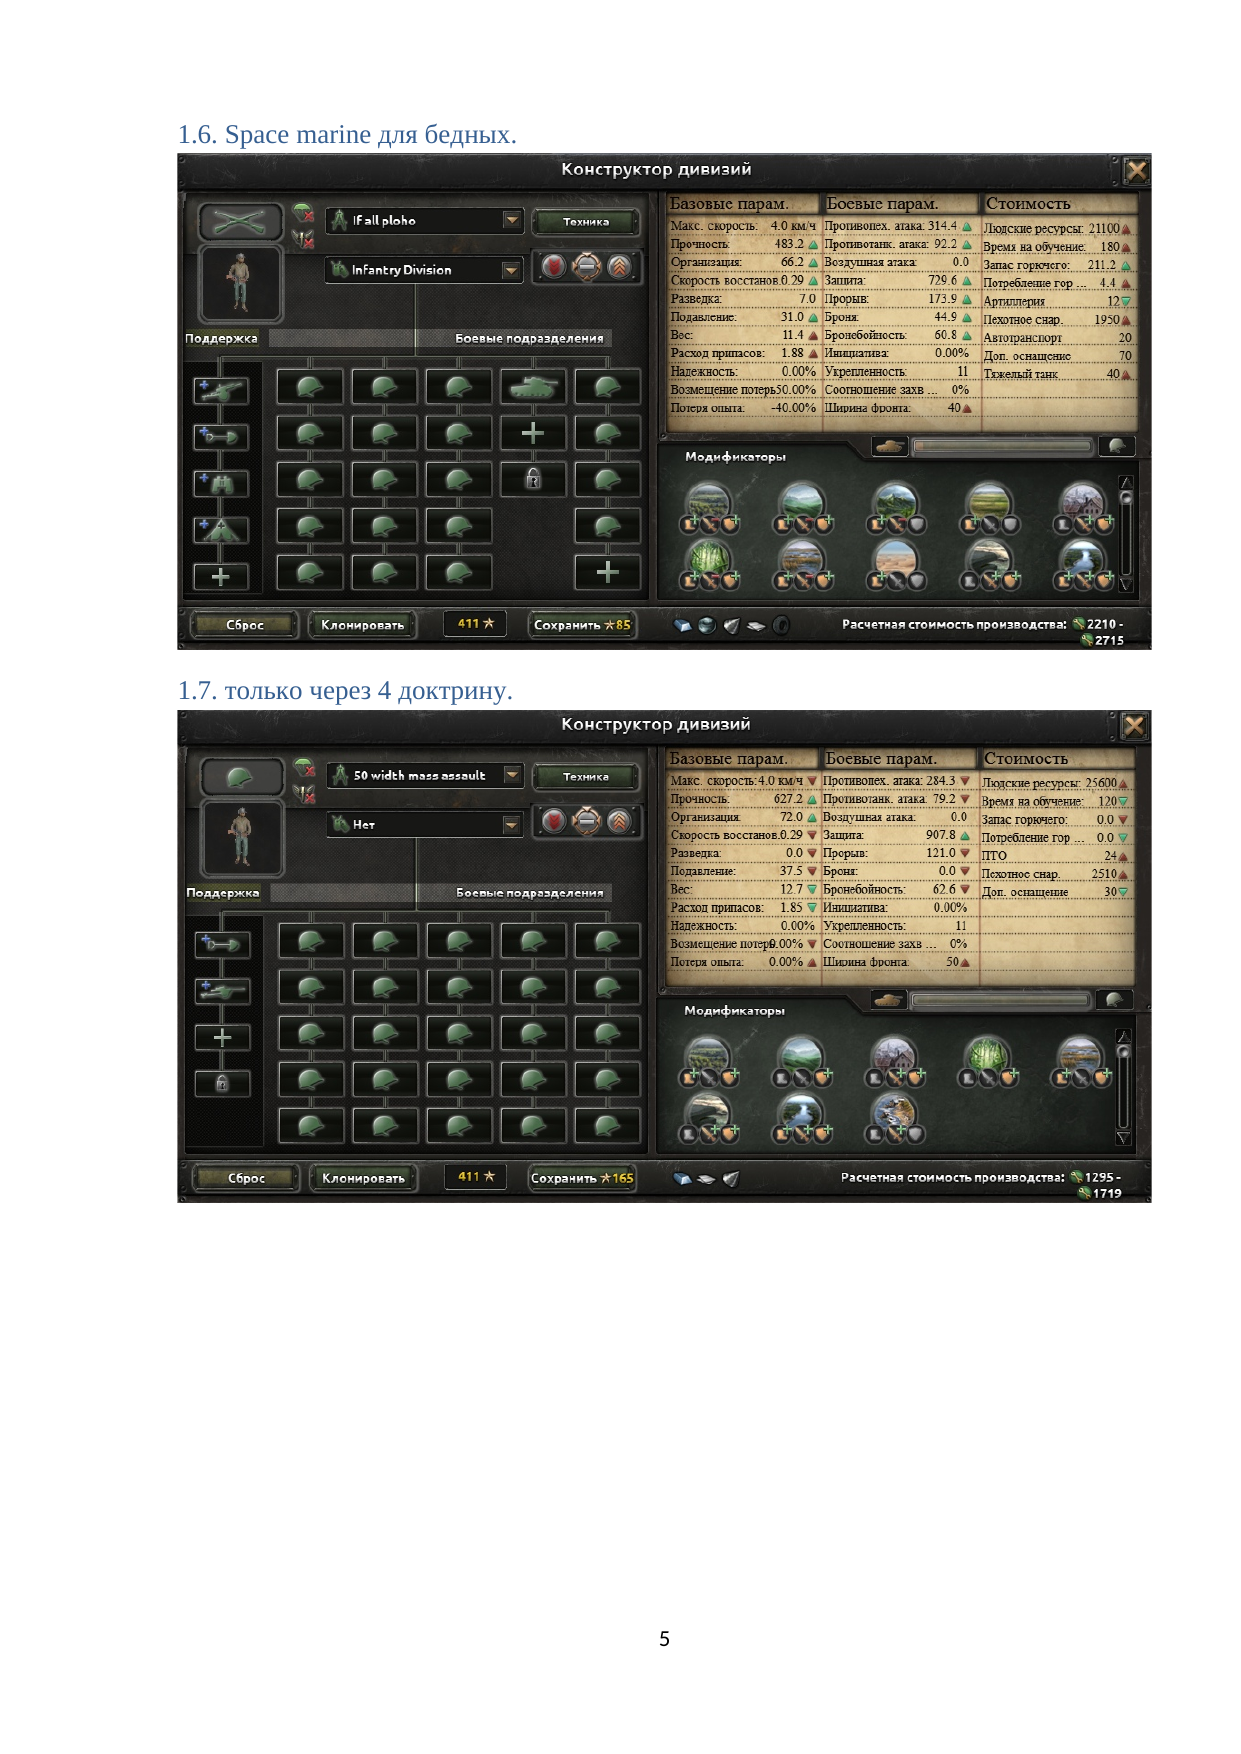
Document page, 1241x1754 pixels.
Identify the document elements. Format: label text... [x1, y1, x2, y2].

picture [177, 153, 1152, 650]
picture [177, 710, 1152, 1203]
subtitle 1.7. только через 4 доктрину. [177, 674, 1152, 705]
subtitle 1.6. Space marine для бедных. [177, 118, 1152, 149]
